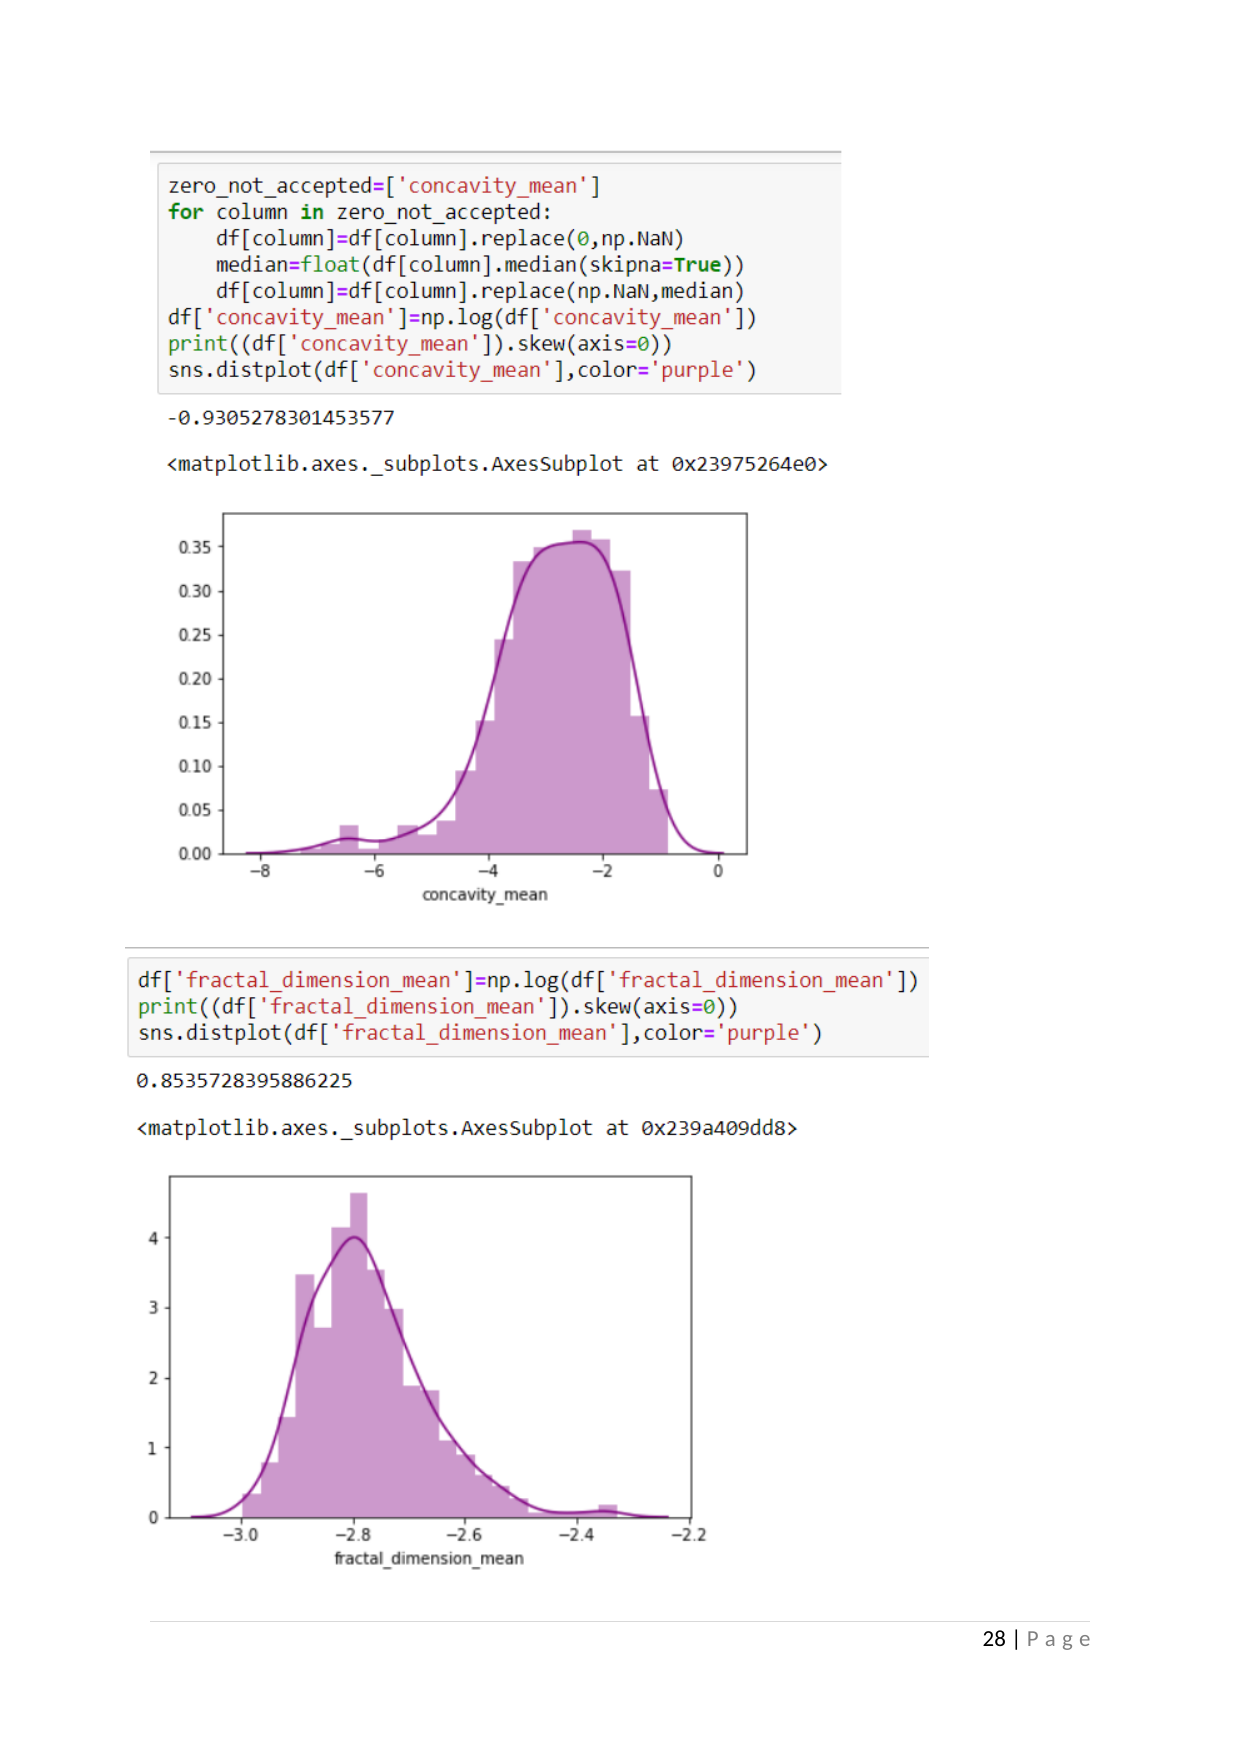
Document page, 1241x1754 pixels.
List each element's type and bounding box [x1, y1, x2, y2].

picture [125, 946, 929, 1596]
picture [150, 150, 842, 927]
